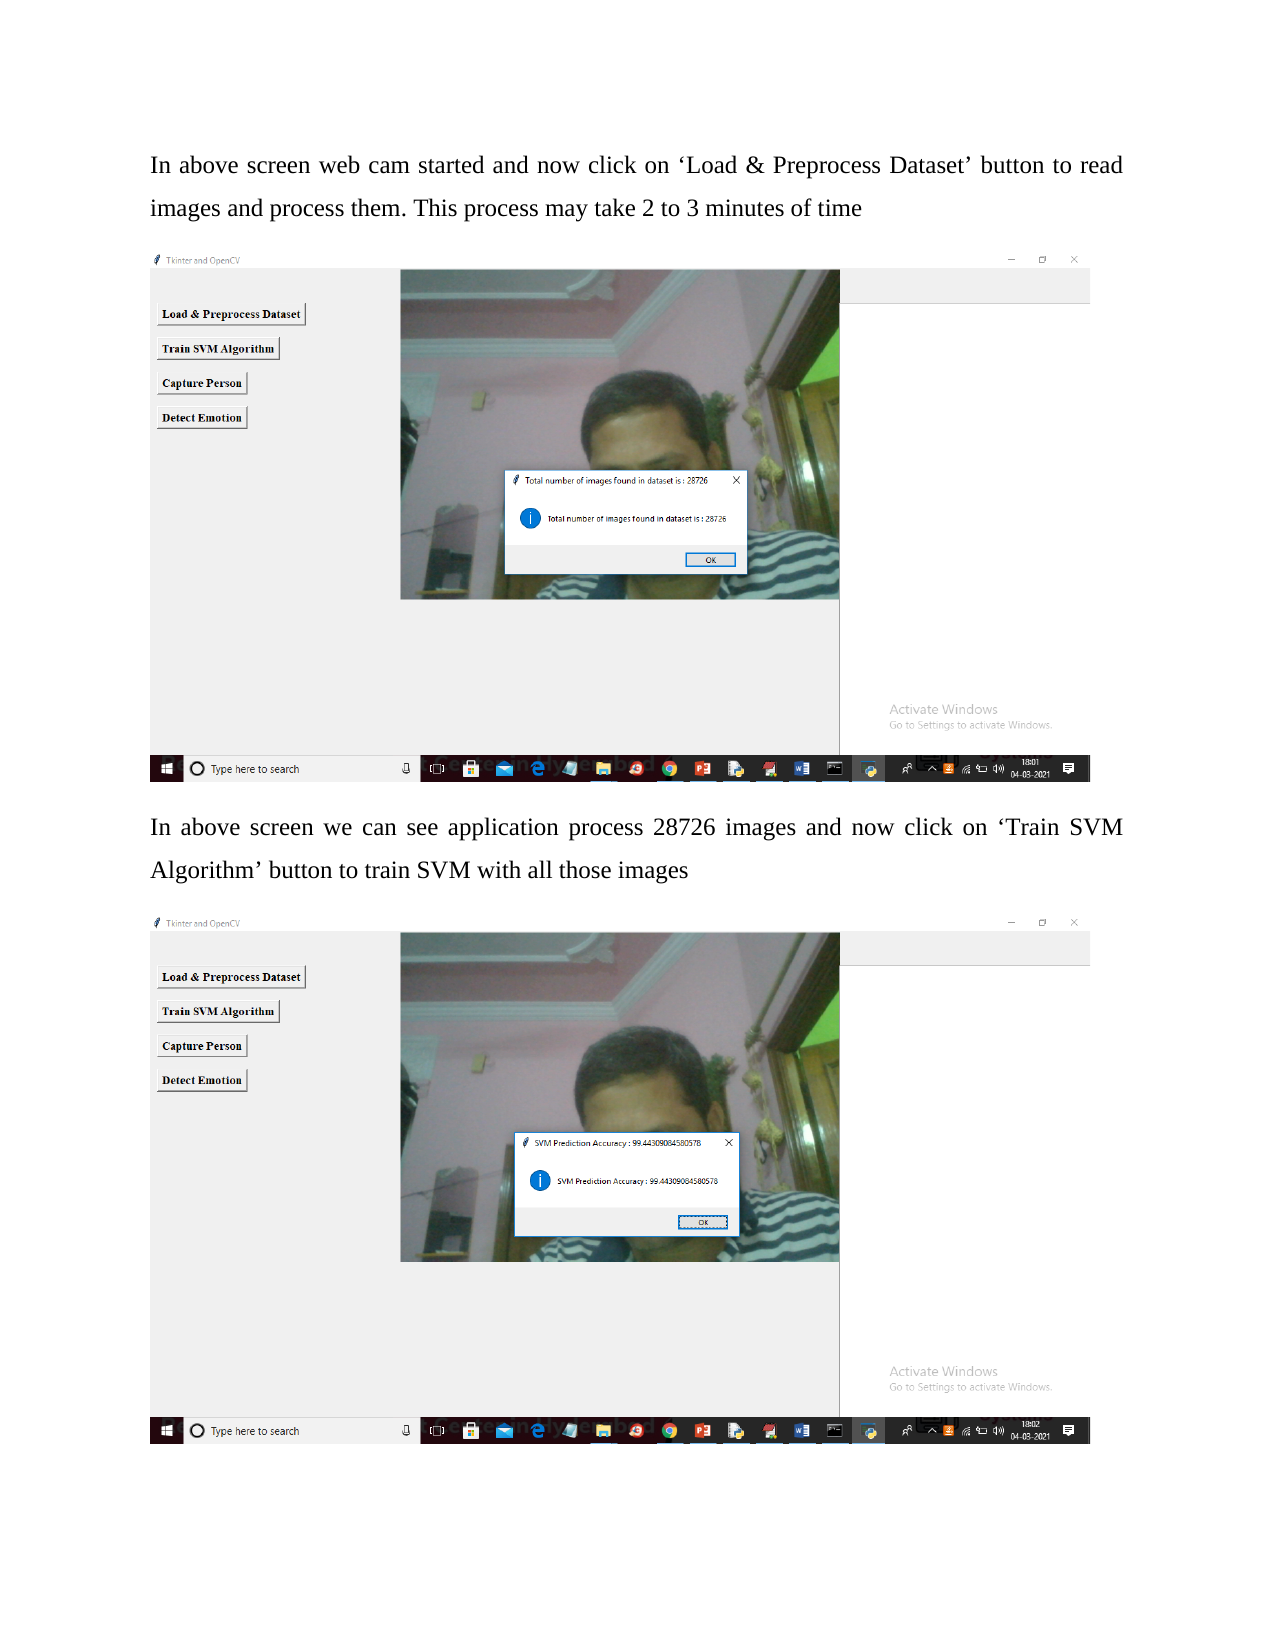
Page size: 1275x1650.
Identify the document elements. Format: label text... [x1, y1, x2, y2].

picture [150, 915, 1091, 1444]
text In above screen we can see application process 28726 images and now click on ‘Train SVM Algorithm’ button to train SVM with all those images [150, 812, 1125, 884]
text In above screen web cam started and now click on ‘Load & Preprocess Dataset’ button to read images and process them. This process may take 2 to 3 minutes of time [150, 150, 1125, 222]
picture [150, 252, 1091, 782]
